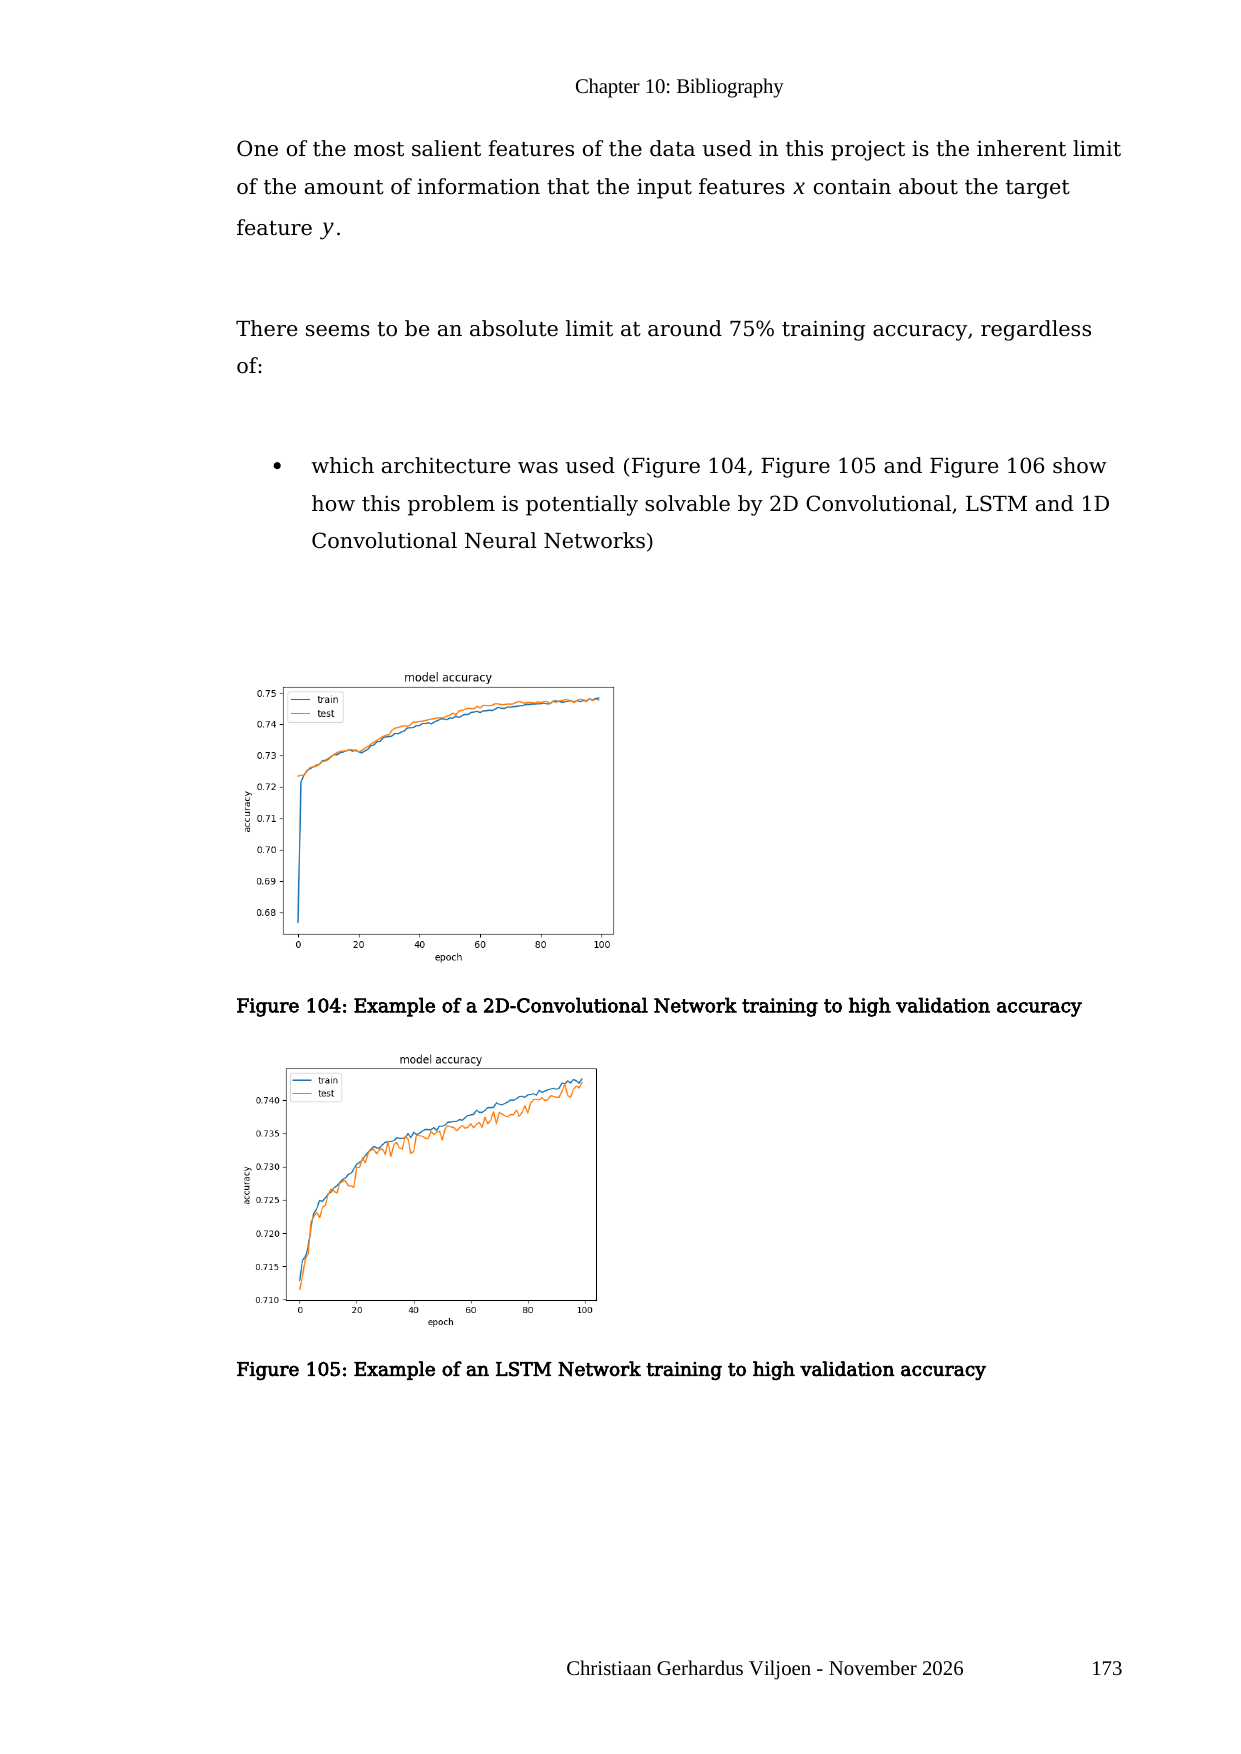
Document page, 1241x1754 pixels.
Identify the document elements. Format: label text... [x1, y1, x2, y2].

text There seems to be an absolute limit at around 75% training accuracy, regardless of: [236, 316, 1122, 378]
text Figure 104: Example of a 2D-Convolutional Network training to high validation accuracy [236, 994, 1122, 1016]
list which architecture was used (Figure 104, Figure 105 and Figure 106 show how this problem is potentially solvable by 2D Convolutional, LSTM and 1D Convolutional Neural Networks) [274, 453, 1122, 553]
text One of the most salient features of the data used in this project is the inherent limit of the amount of information that the input features contain about the target feature . [236, 135, 1122, 241]
text Figure 105: Example of an LSTM Network training to high validation accuracy [236, 1357, 1122, 1380]
picture [236, 1048, 604, 1333]
picture [236, 665, 622, 969]
